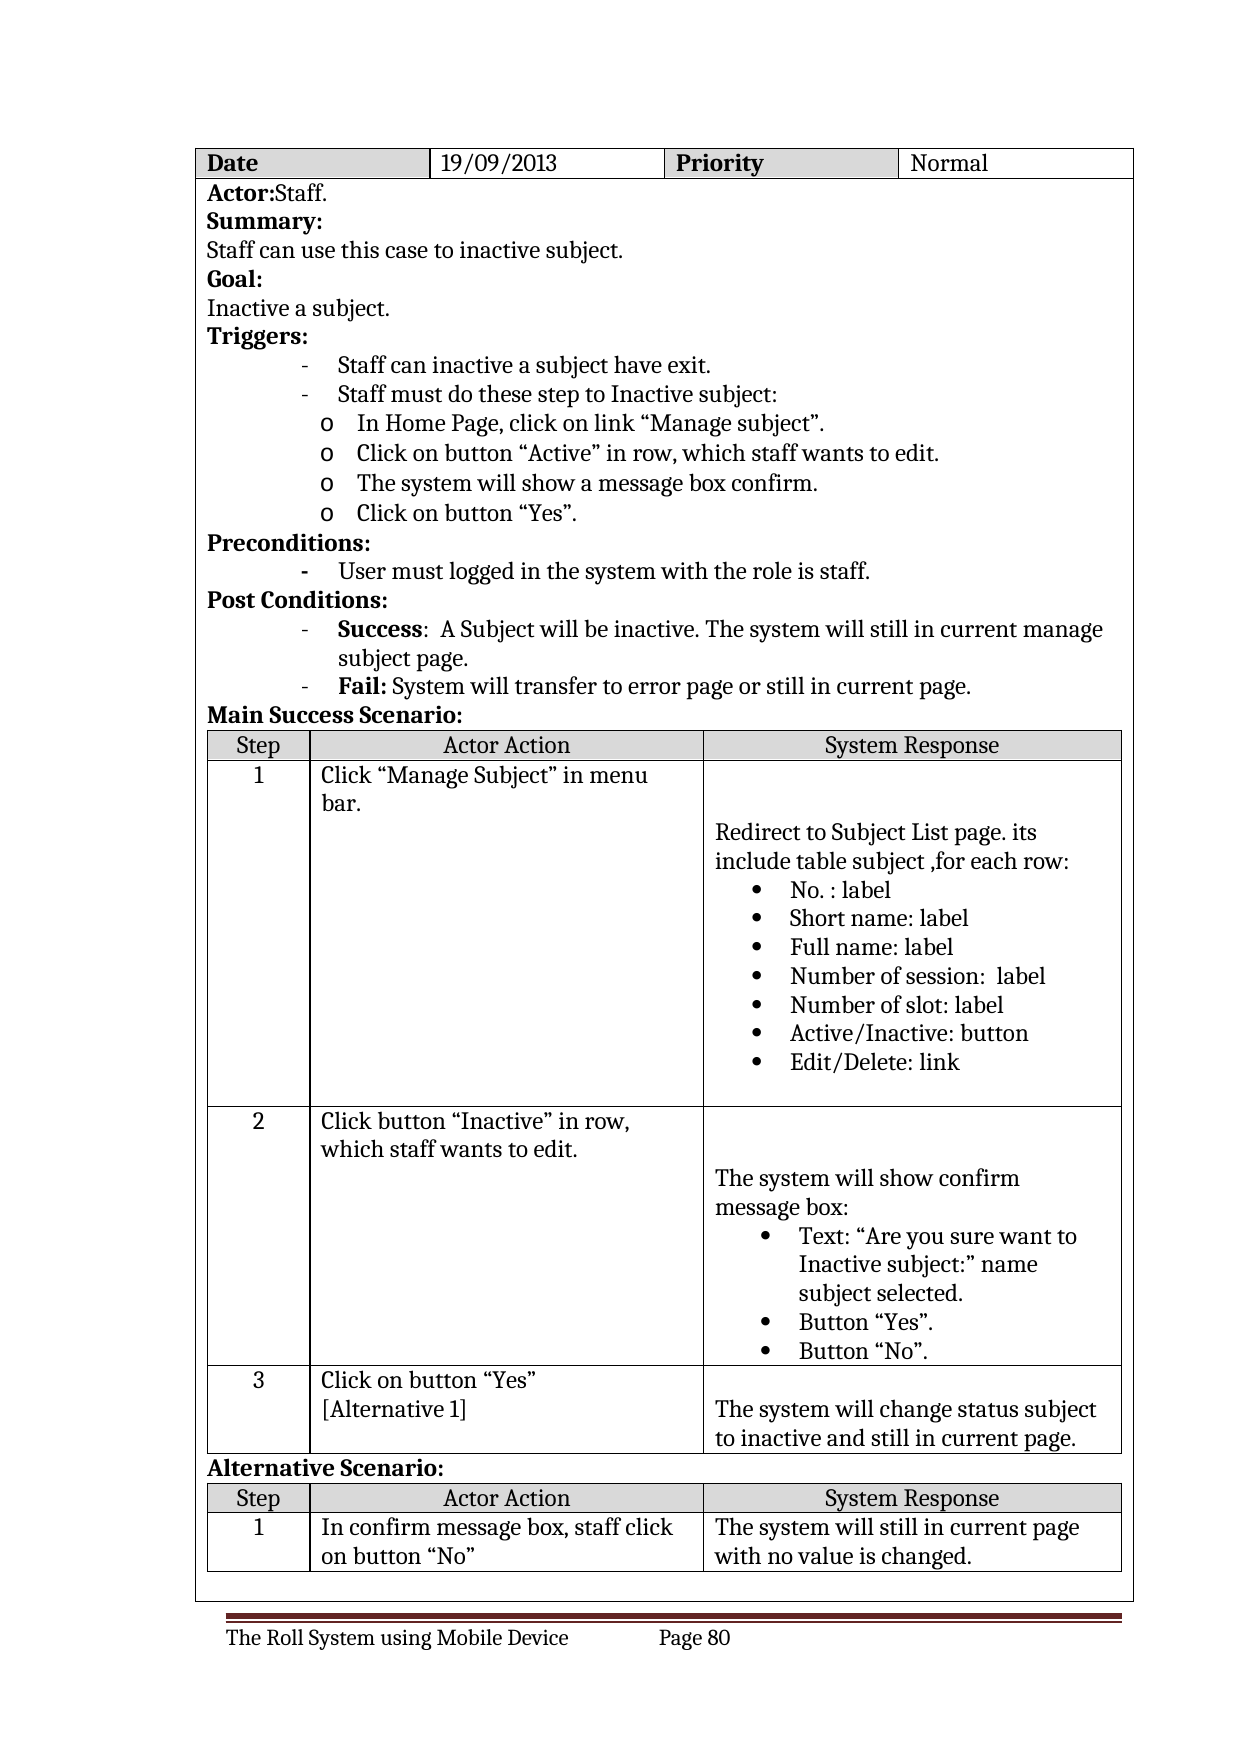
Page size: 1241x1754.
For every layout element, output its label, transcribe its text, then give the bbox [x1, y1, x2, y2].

table_cell Normal [899, 149, 1133, 177]
table_cell Date [196, 149, 429, 177]
table_cell Priority [665, 149, 898, 177]
table_cell 19/09/2013 [431, 149, 664, 177]
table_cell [196, 179, 1133, 1601]
